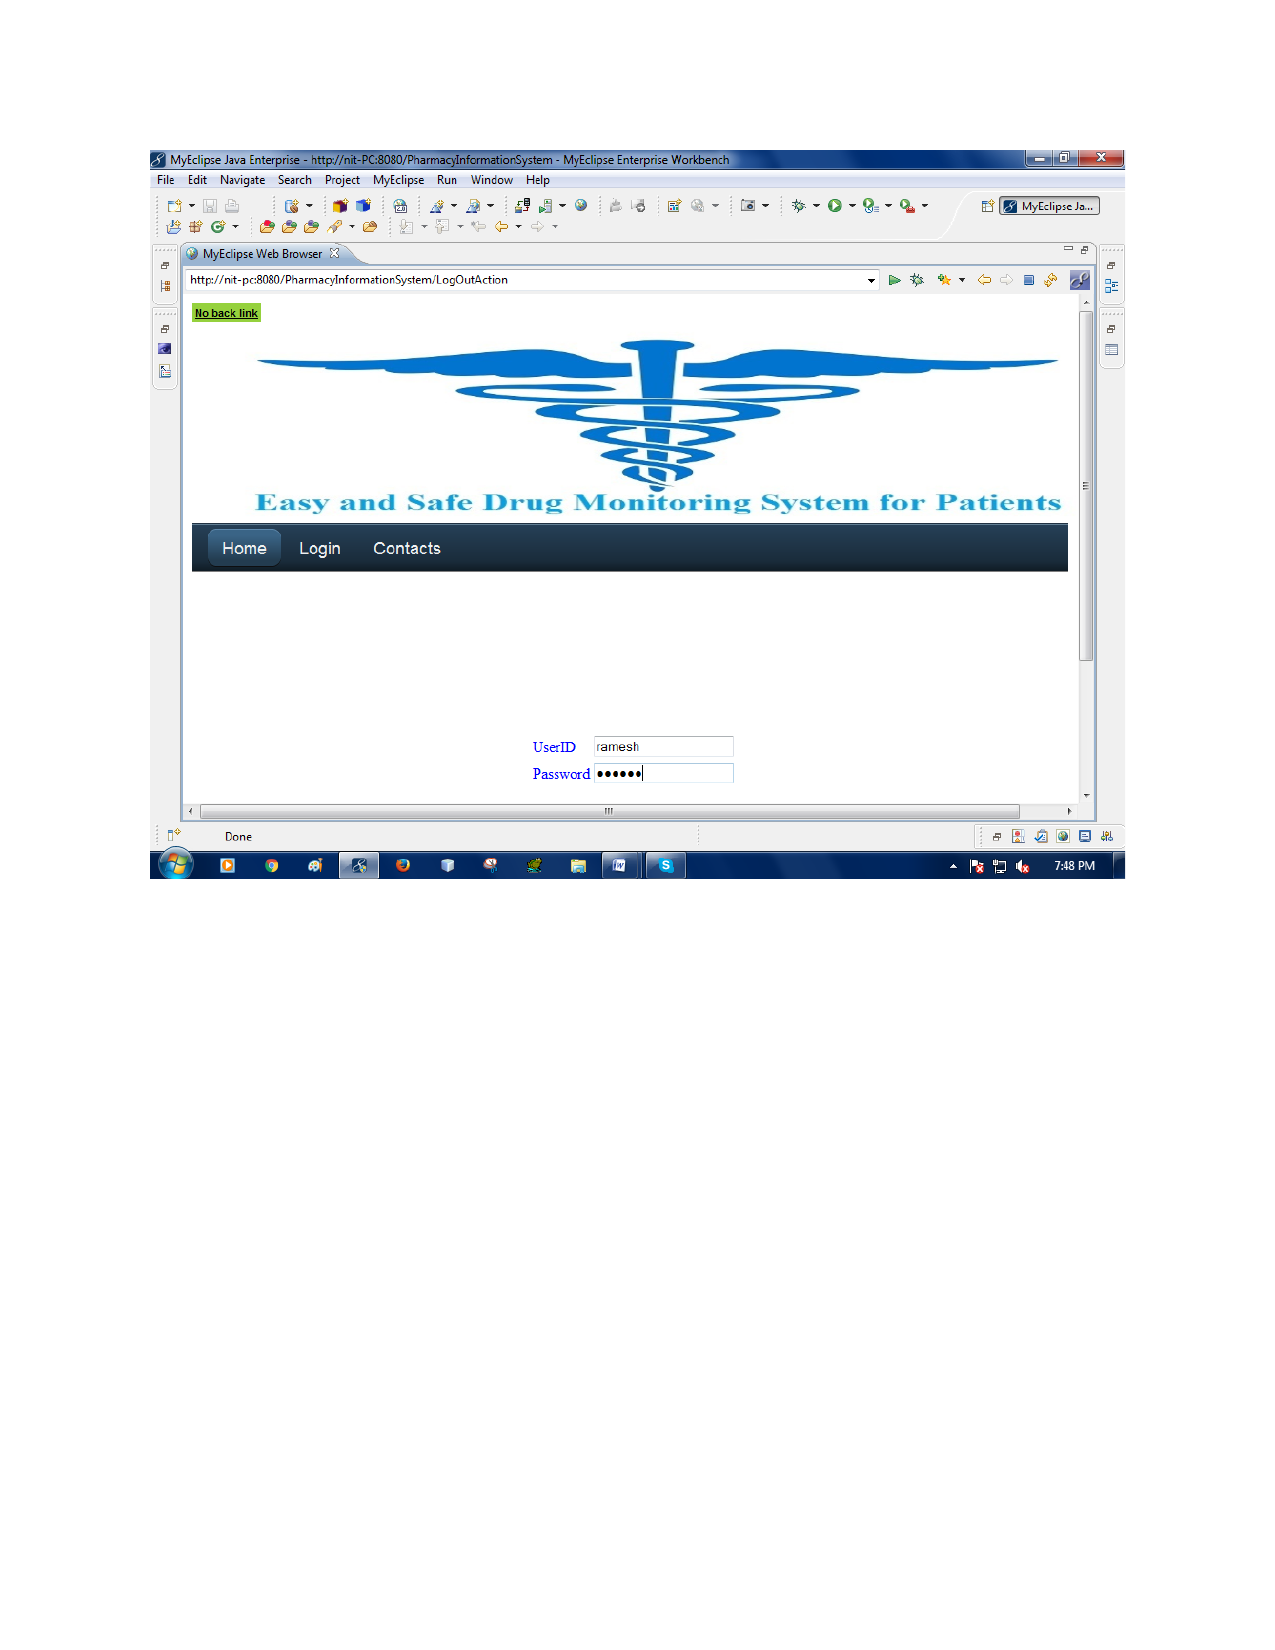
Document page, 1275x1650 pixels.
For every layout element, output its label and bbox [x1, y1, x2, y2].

picture [150, 150, 1125, 879]
